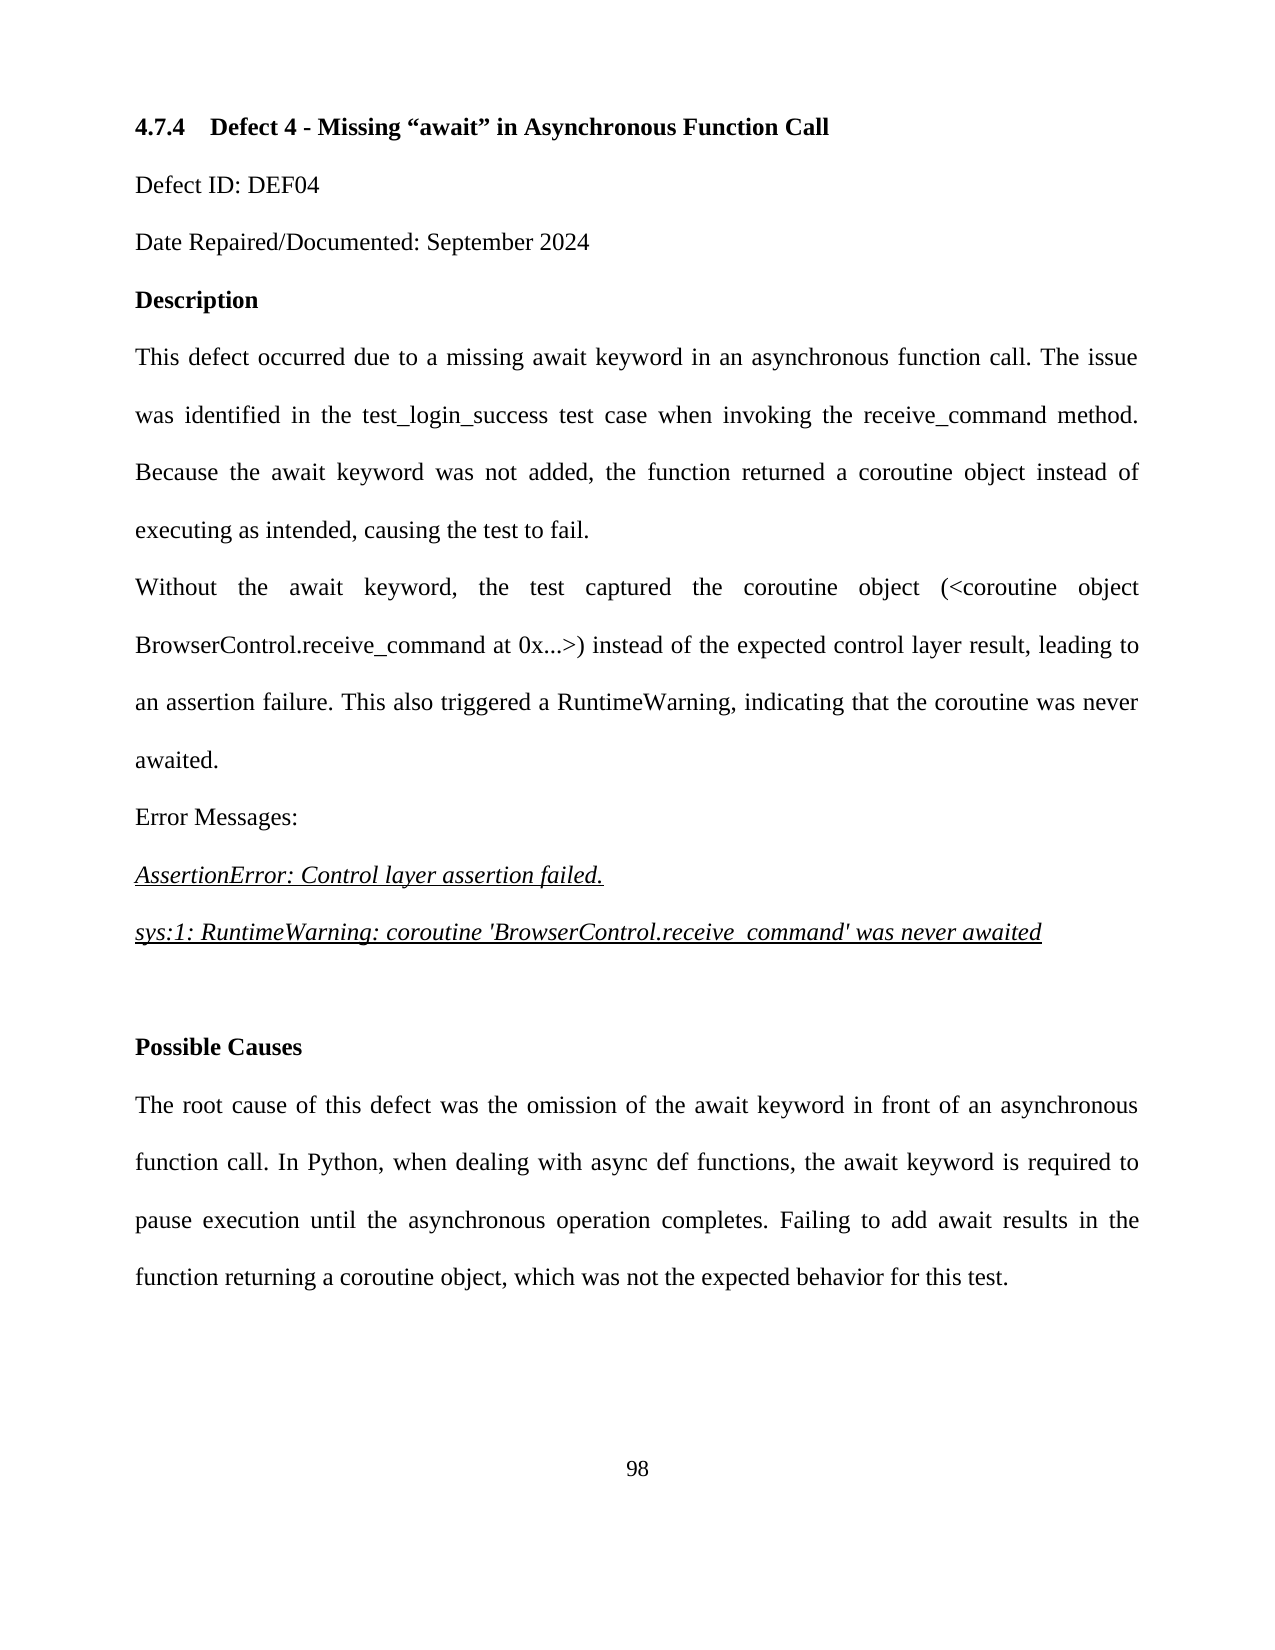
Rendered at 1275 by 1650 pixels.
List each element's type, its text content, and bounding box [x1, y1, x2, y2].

text Date Repaired/Documented: September 2024 [135, 227, 1140, 256]
text Without the await keyword, the test captured the coroutine object (<coroutine object BrowserControl.receive_command at 0x...>) instead of the expected control layer result, leading to an assertion failure. This also triggered a RuntimeWarning, indicating that the coroutine was never awaited. [135, 572, 1140, 774]
text Error Messages: [135, 802, 1140, 831]
subtitle Possible Causes [135, 1032, 1140, 1061]
text Defect ID: DEF04 [135, 170, 1140, 199]
text The root cause of this defect was the omission of the await keyword in front of an asynchronous function call. In Python, when dealing with async def functions, the await keyword is required to pause execution until the asynchronous operation completes. Failing to add await results in the function returning a coroutine object, which was not the expected behavior for this test. [135, 1090, 1140, 1291]
subtitle Defect 4 - Missing “await” in Asynchronous Function Call [135, 112, 1200, 141]
text AssertionError: Control layer assertion failed. [135, 860, 1140, 889]
subtitle Description [135, 285, 1140, 314]
text This defect occurred due to a missing await keyword in an asynchronous function call. The issue was identified in the test_login_success test case when invoking the receive_command method. Because the await keyword was not added, the function returned a coroutine object instead of executing as intended, causing the test to fail. [135, 342, 1140, 544]
text sys:1: RuntimeWarning: coroutine 'BrowserControl.receive_command' was never awaited [135, 917, 1140, 946]
